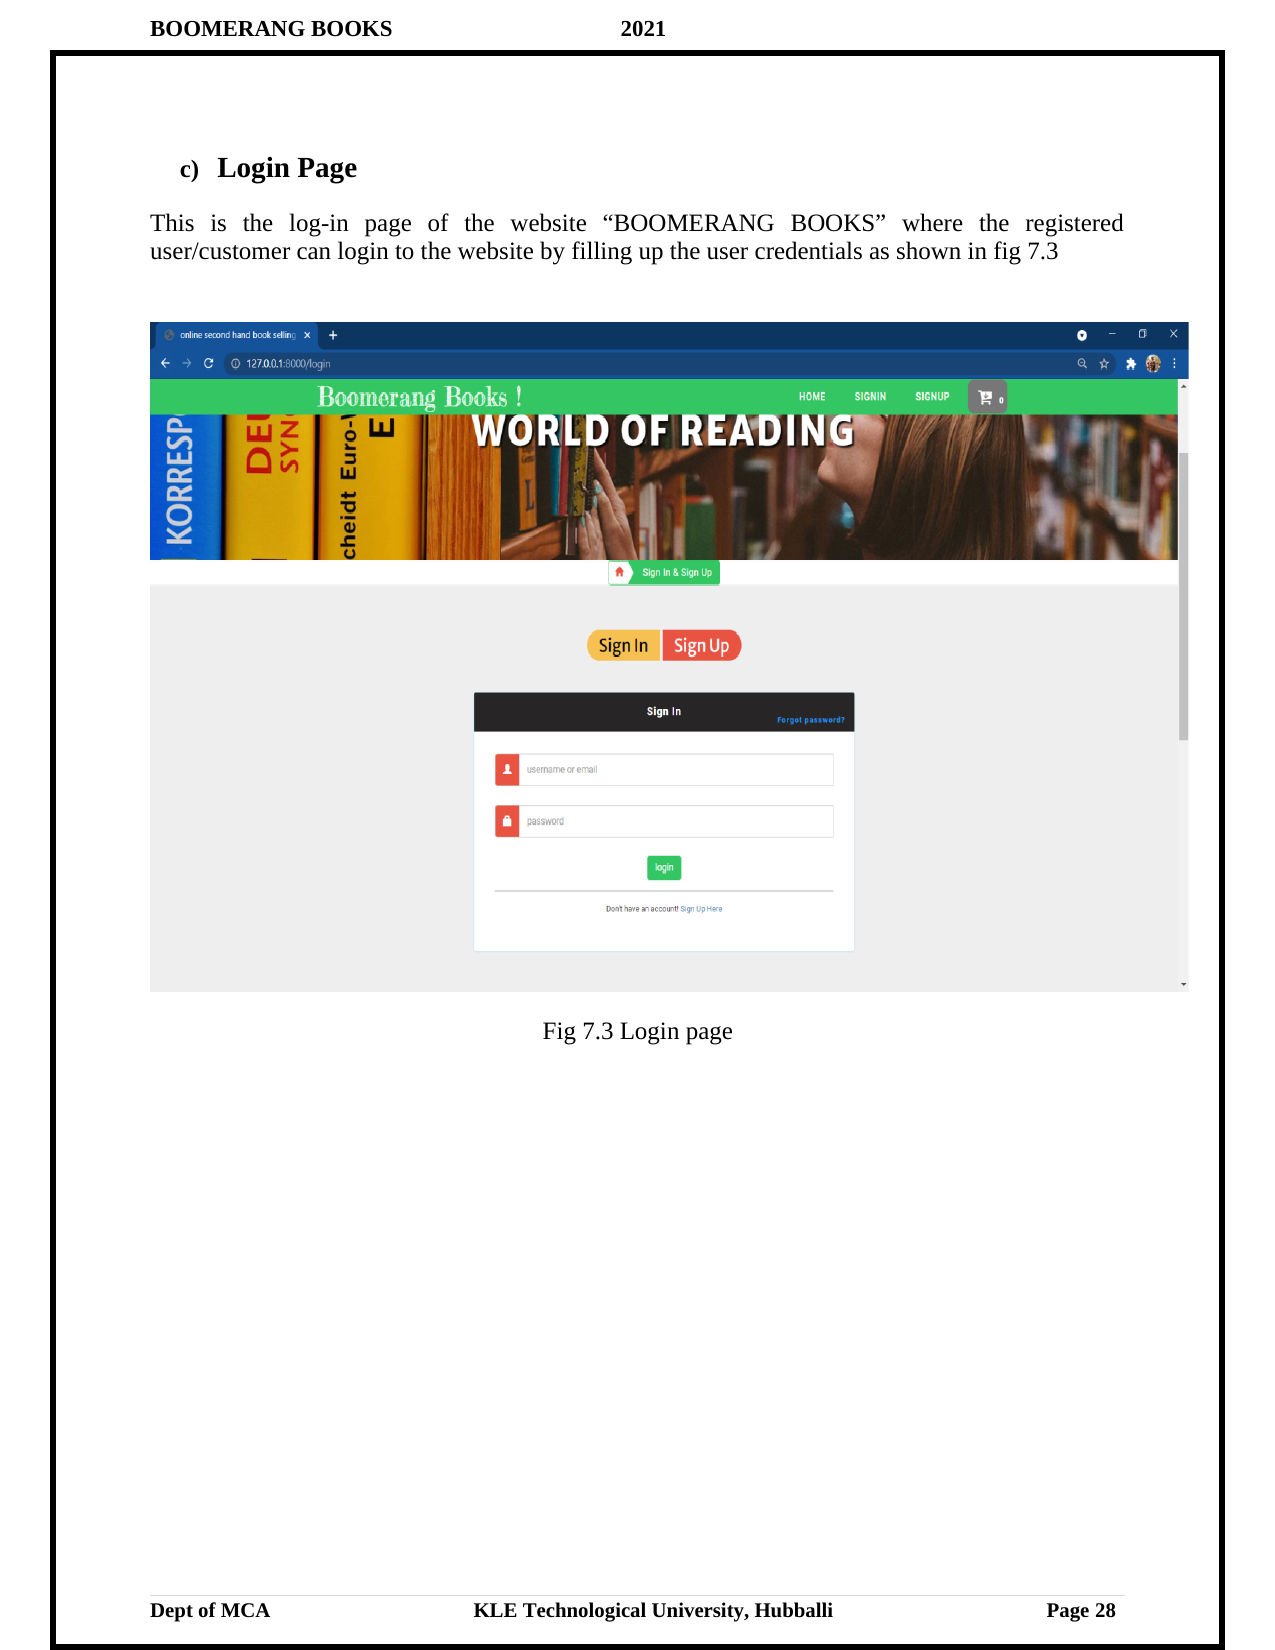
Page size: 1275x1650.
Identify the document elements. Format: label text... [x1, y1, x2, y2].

picture [150, 322, 1189, 992]
text Fig 7.3 Login page [150, 1016, 1125, 1045]
text This is the log-in page of the website “BOOMERANG BOOKS” where the registered user/customer can login to the website by filling up the user credentials as shown in fig 7.3 [150, 208, 1125, 265]
list Login Page [179, 150, 1125, 183]
